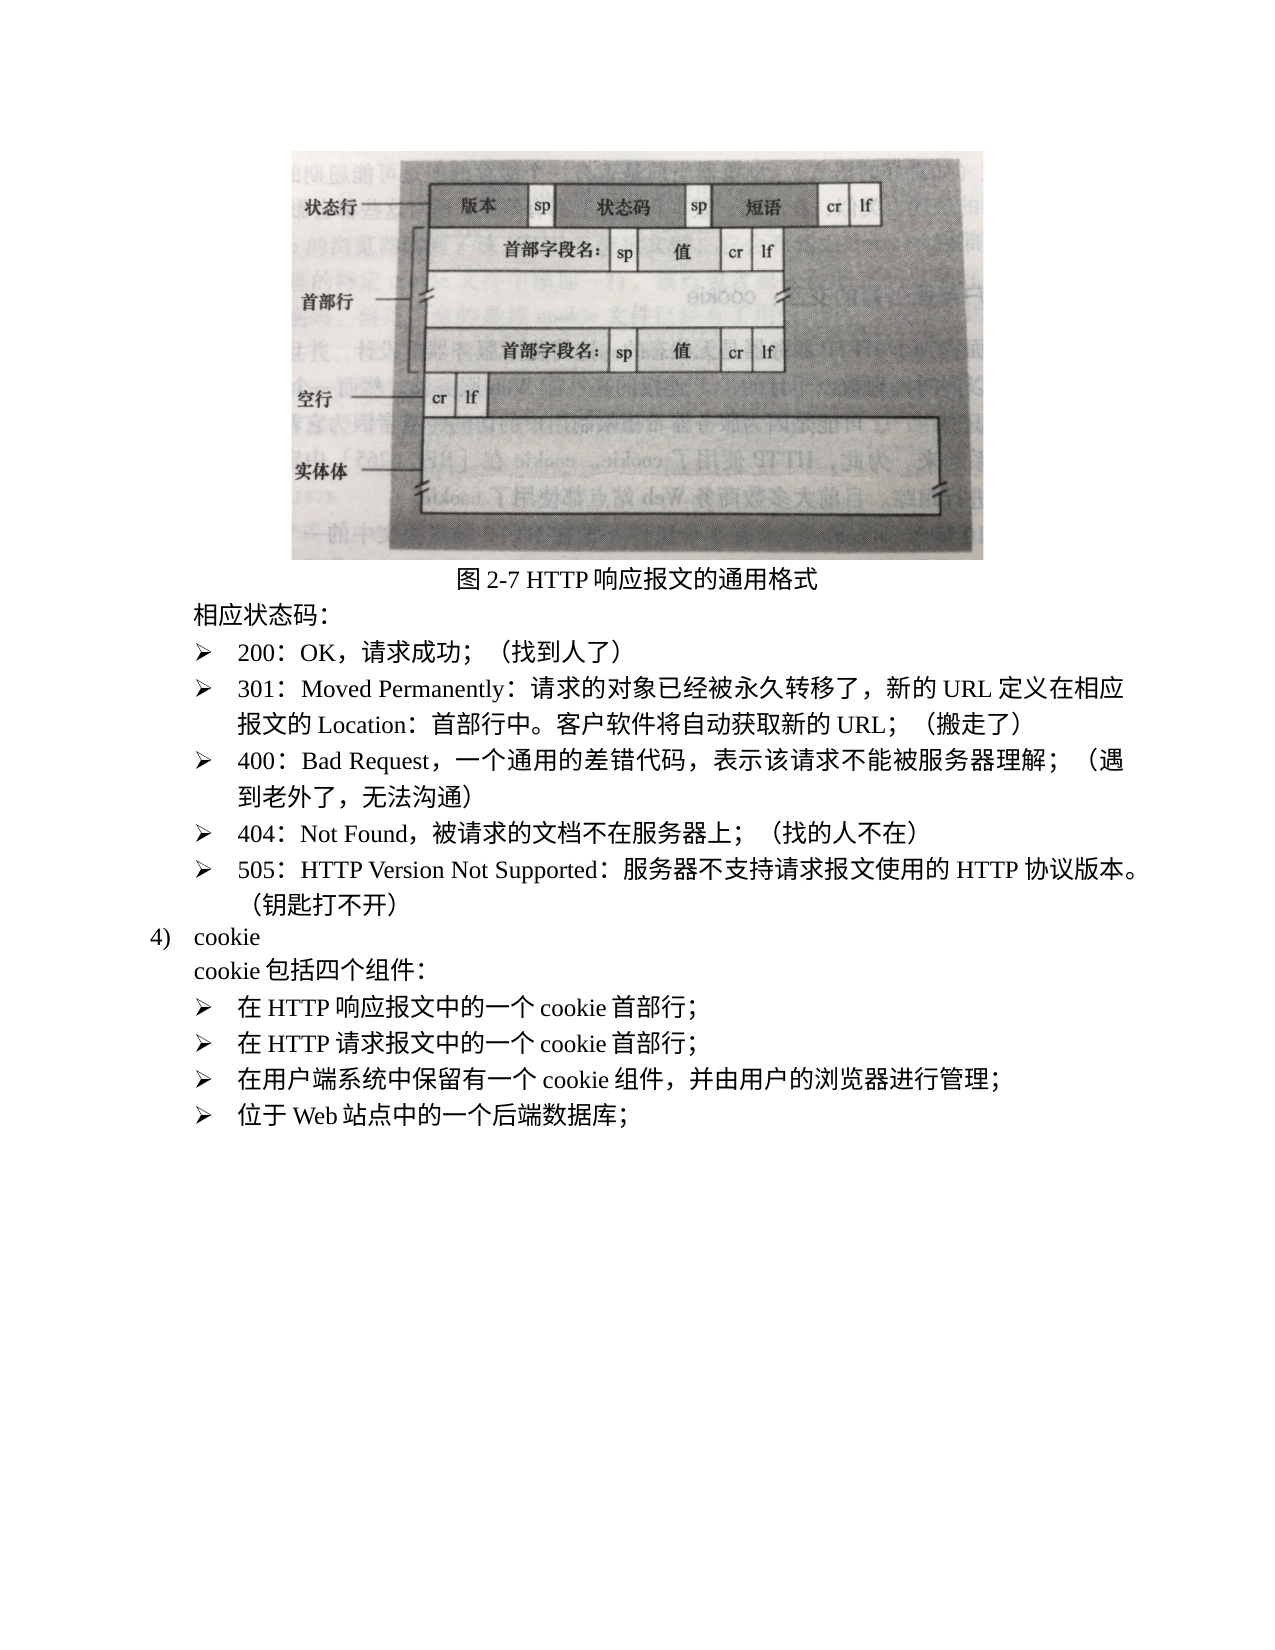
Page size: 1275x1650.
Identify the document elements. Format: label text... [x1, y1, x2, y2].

list 在HTTP请求报文中的一个cookie首部行； [194, 1023, 1125, 1059]
picture [291, 151, 984, 560]
list 200：OK，请求成功；（找到人了） [194, 632, 1125, 668]
list 301：Moved Permanently：请求的对象已经被永久转移了，新的URL定义在相应报文的Location：首部行中。客户软件将自动获取新的URL；（搬走了） [194, 668, 1125, 741]
list 505：HTTP Version Not Supported：服务器不支持请求报文使用的HTTP协议版本。（钥匙打不开） [194, 849, 1125, 922]
list 404：Not Found，被请求的文档不在服务器上；（找的人不在） [194, 813, 1125, 849]
list cookie包括四个组件： [194, 951, 1125, 987]
list 400：Bad Request，一个通用的差错代码，表示该请求不能被服务器理解；（遇到老外了，无法沟通） [194, 741, 1125, 813]
list 相应状态码： [194, 596, 1125, 632]
list 位于Web站点中的一个后端数据库； [194, 1096, 1125, 1132]
list 在用户端系统中保留有一个cookie组件，并由用户的浏览器进行管理； [194, 1059, 1125, 1096]
text 图2-7 HTTP 响应报文的通用格式 [150, 559, 1125, 596]
list 在HTTP响应报文中的一个cookie首部行； [194, 987, 1125, 1023]
list cookie [150, 922, 1125, 951]
